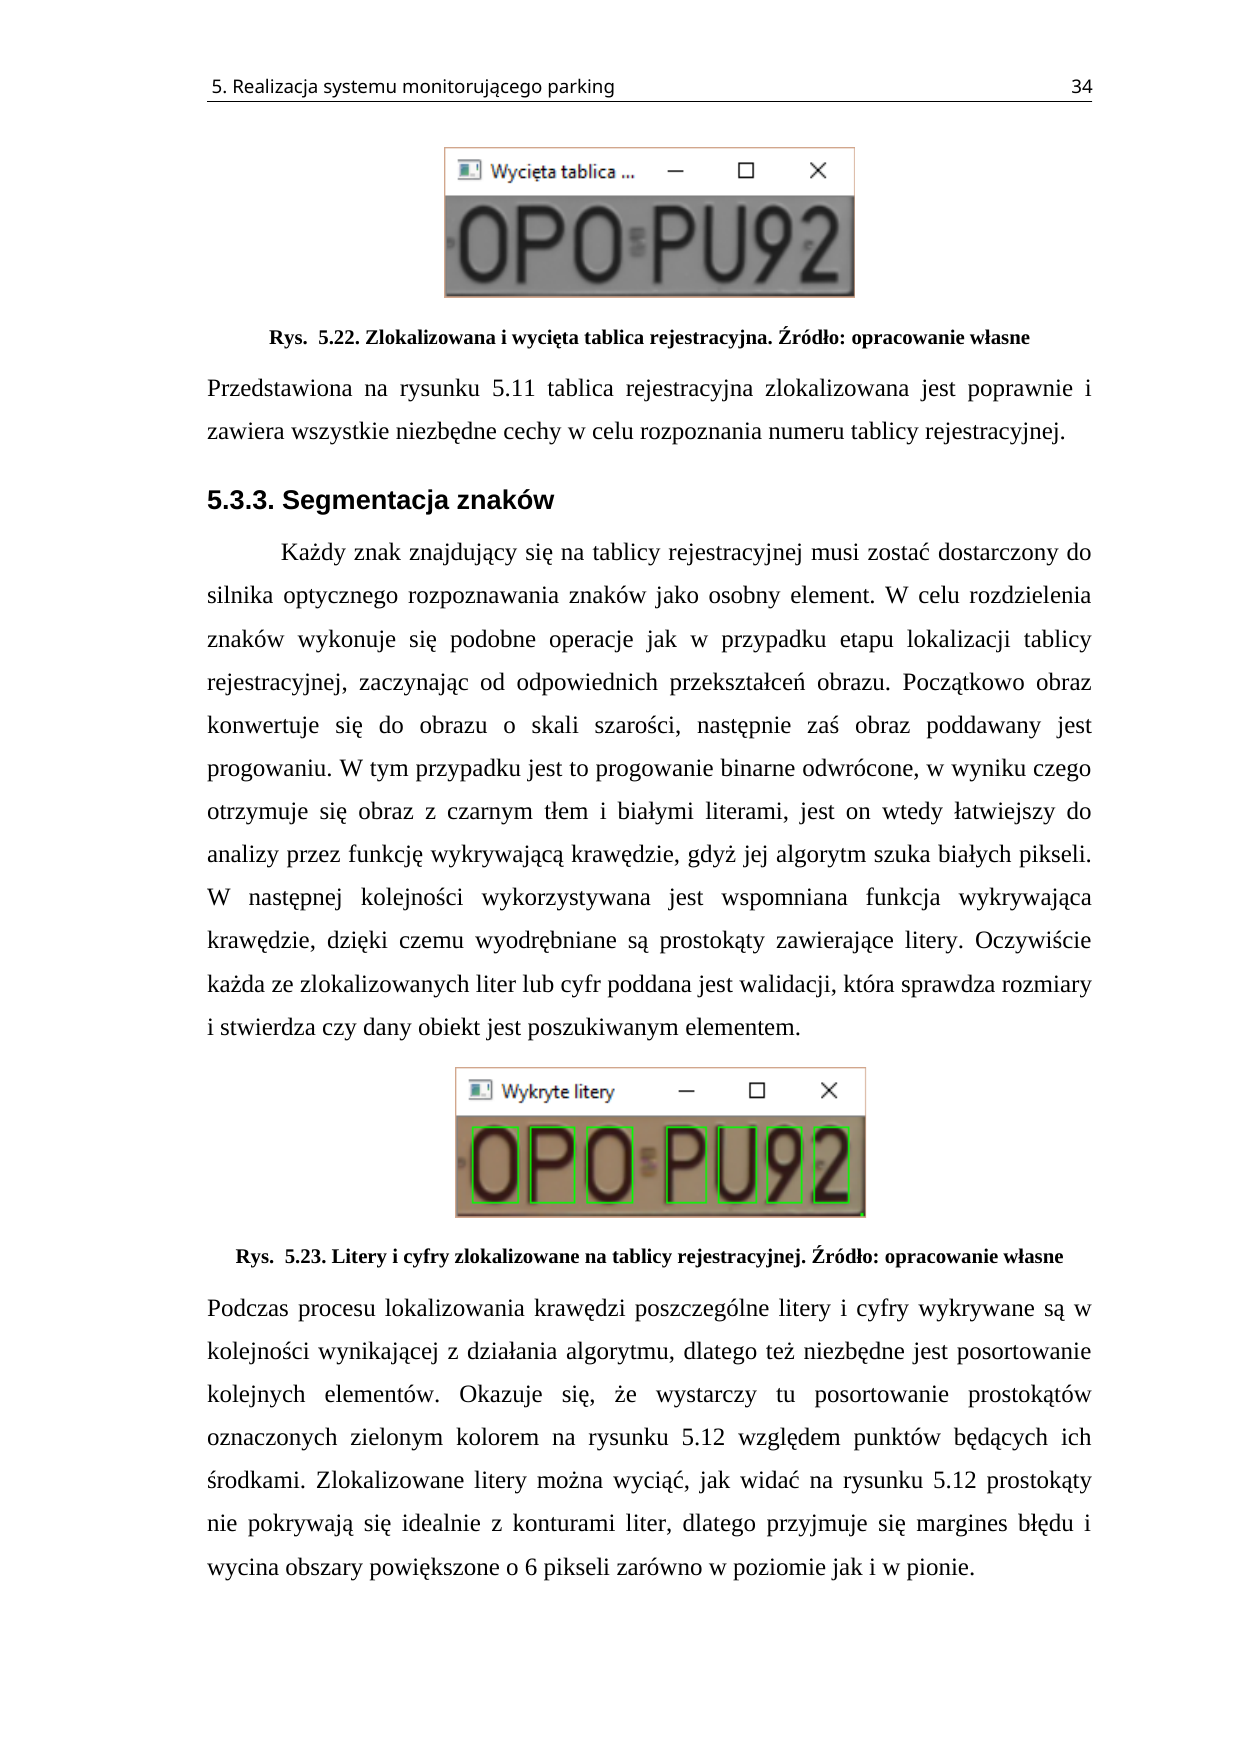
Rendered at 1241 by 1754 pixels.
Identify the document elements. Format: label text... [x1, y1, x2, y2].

text Przedstawiona na rysunku 5.11 tablica rejestracyjna zlokalizowana jest poprawnie i zawiera wszystkie niezbędne cechy w celu rozpoznania numeru tablicy rejestracyjnej. [207, 373, 1092, 445]
text Każdy znak znajdujący się na tablicy rejestracyjnej musi zostać dostarczony do silnika optycznego rozpoznawania znaków jako osobny element. W celu rozdzielenia znaków wykonuje się podobne operacje jak w przypadku etapu lokalizacji tablicy rejestracyjnej, zaczynając od odpowiednich przekształceń obrazu. Początkowo obraz konwertuje się do obrazu o skali szarości, następnie zaś obraz poddawany jest progowaniu. W tym przypadku jest to progowanie binarne odwrócone, w wyniku czego otrzymuje się obraz z czarnym tłem i białymi literami, jest on wtedy łatwiejszy do analizy przez funkcję wykrywającą krawędzie, gdyż jej algorytm szuka białych pikseli. W następnej kolejności wykorzystywana jest wspomniana funkcja wykrywająca krawędzie, dzięki czemu wyodrębniane są prostokąty zawierające litery. Oczywiście każda ze zlokalizowanych liter lub cyfr poddana jest walidacji, która sprawdza rozmiary i stwierdza czy dany obiekt jest poszukiwanym elementem. [207, 537, 1092, 1041]
subtitle Segmentacja znaków [207, 484, 1092, 516]
text Podczas procesu lokalizowania krawędzi poszczególne litery i cyfry wykrywane są w kolejności wynikającej z działania algorytmu, dlatego też niezbędne jest posortowanie kolejnych elementów. Okazuje się, że wystarczy tu posortowanie prostokątów oznaczonych zielonym kolorem na rysunku 5.12 względem punktów będących ich środkami. Zlokalizowane litery można wyciąć, jak widać na rysunku 5.12 prostokąty nie pokrywają się idealnie z konturami liter, dlatego przyjmuje się margines błędu i wycina obszary powiększone o 6 pikseli zarówno w poziomie jak i w pionie. [207, 1293, 1092, 1580]
picture [444, 147, 855, 298]
picture [455, 1067, 867, 1218]
